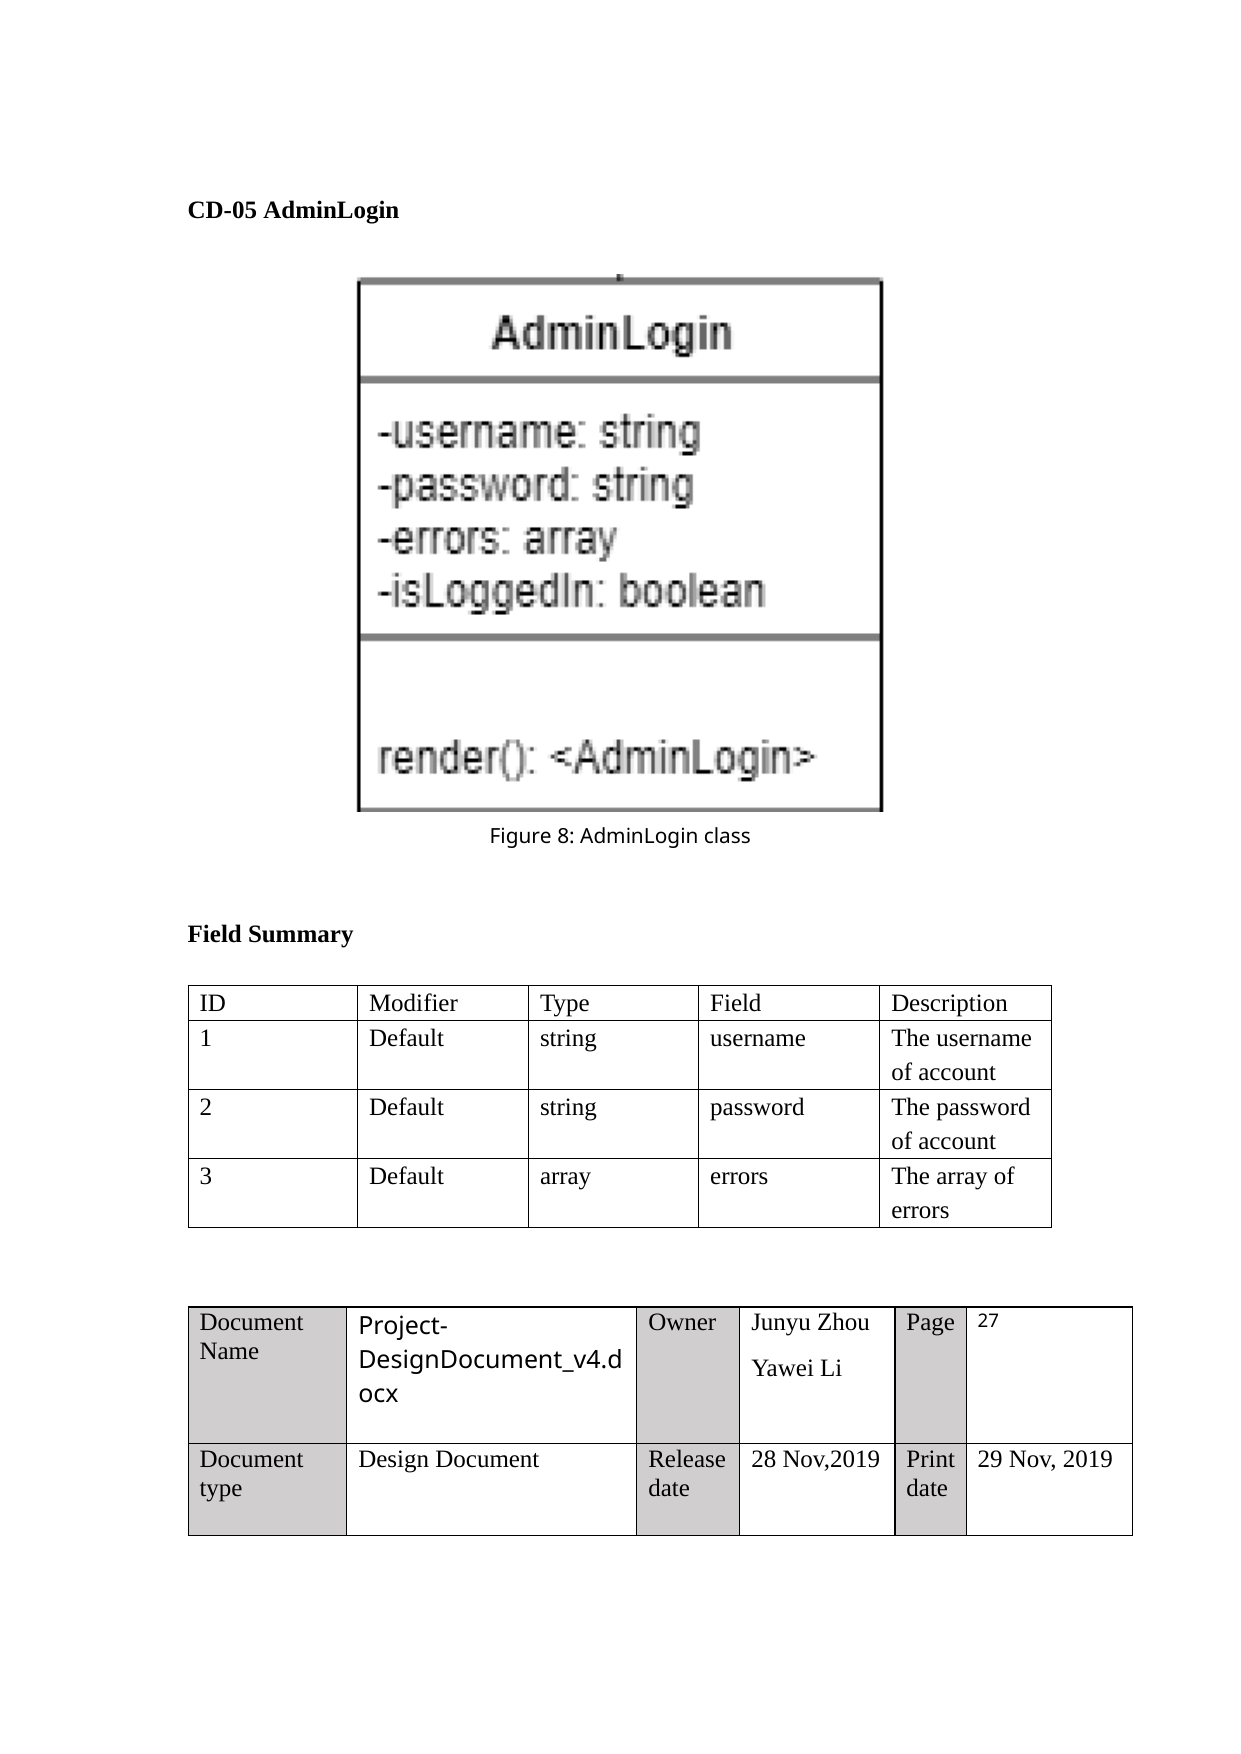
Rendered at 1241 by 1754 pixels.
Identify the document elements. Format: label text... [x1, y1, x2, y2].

table_cell string [529, 1021, 698, 1089]
table_cell string [529, 1090, 698, 1158]
table_cell errors [699, 1159, 879, 1227]
table_cell Default [358, 1090, 528, 1158]
table_header Description [880, 986, 1051, 1020]
table_cell Default [358, 1159, 528, 1227]
table_cell The array of errors [880, 1159, 1051, 1227]
table_cell password [699, 1090, 879, 1158]
table_cell The password of account [880, 1090, 1051, 1158]
table_header Field [699, 986, 879, 1020]
subtitle CD-05 AdminLogin [187, 193, 1053, 227]
table_cell Default [358, 1021, 528, 1089]
table_cell The username of account [880, 1021, 1051, 1089]
picture [354, 274, 887, 812]
text Figure 8: AdminLogin class [187, 818, 1053, 852]
table_cell 1 [189, 1021, 357, 1089]
table_header Modifier [358, 986, 528, 1020]
text Field Summary [187, 917, 1053, 951]
table_header Type [529, 986, 698, 1020]
table_cell 3 [189, 1159, 357, 1227]
table_cell username [699, 1021, 879, 1089]
table_header ID [189, 986, 357, 1020]
table_cell array [529, 1159, 698, 1227]
table_cell 2 [189, 1090, 357, 1158]
